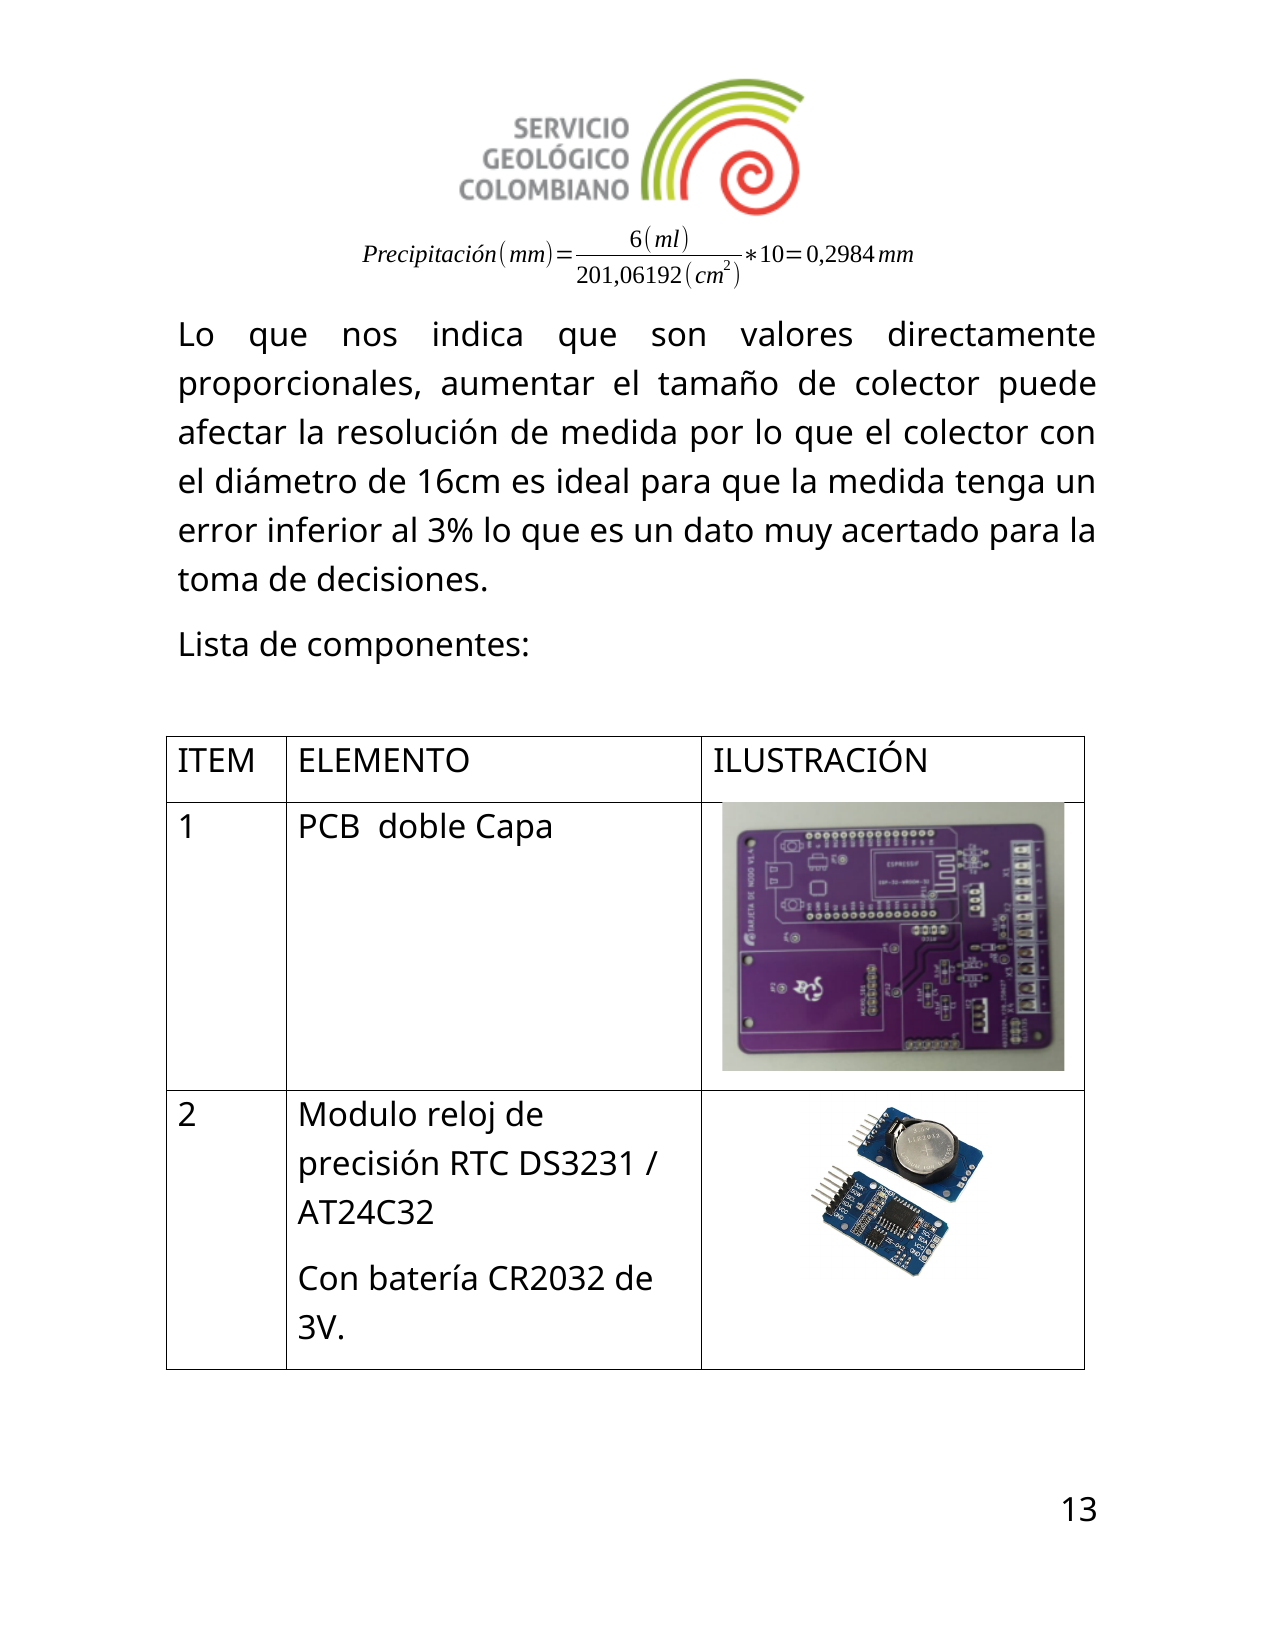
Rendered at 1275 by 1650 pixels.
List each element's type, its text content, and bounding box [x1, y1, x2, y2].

table_header ELEMENTO [287, 737, 701, 802]
subtitle Lista de componentes: [177, 621, 1098, 666]
table_cell 1 [167, 803, 286, 1090]
table_header ITEM [167, 737, 286, 802]
picture [452, 73, 823, 224]
table_header ILUSTRACIÓN [702, 737, 1084, 802]
table_cell Modulo reloj de precisión RTC DS3231 / AT24C32 Con batería CR2032 de 3V. [287, 1091, 701, 1369]
table_cell PCB doble Capa [287, 803, 701, 1090]
table_cell [702, 1091, 1084, 1369]
text Lo que nos indica que son valores directamente proporcionales, aumentar el tamaño de colector puede afectar la resolución de medida por lo que el colector con el diámetro de 16cm es ideal para que la medida tenga un error inferior al 3% lo que es un dato muy acertado para la toma de decisiones. [177, 311, 1098, 601]
picture [722, 802, 1065, 1071]
table_cell [702, 803, 1084, 1090]
picture [798, 1091, 988, 1279]
table_cell 2 [167, 1091, 286, 1369]
